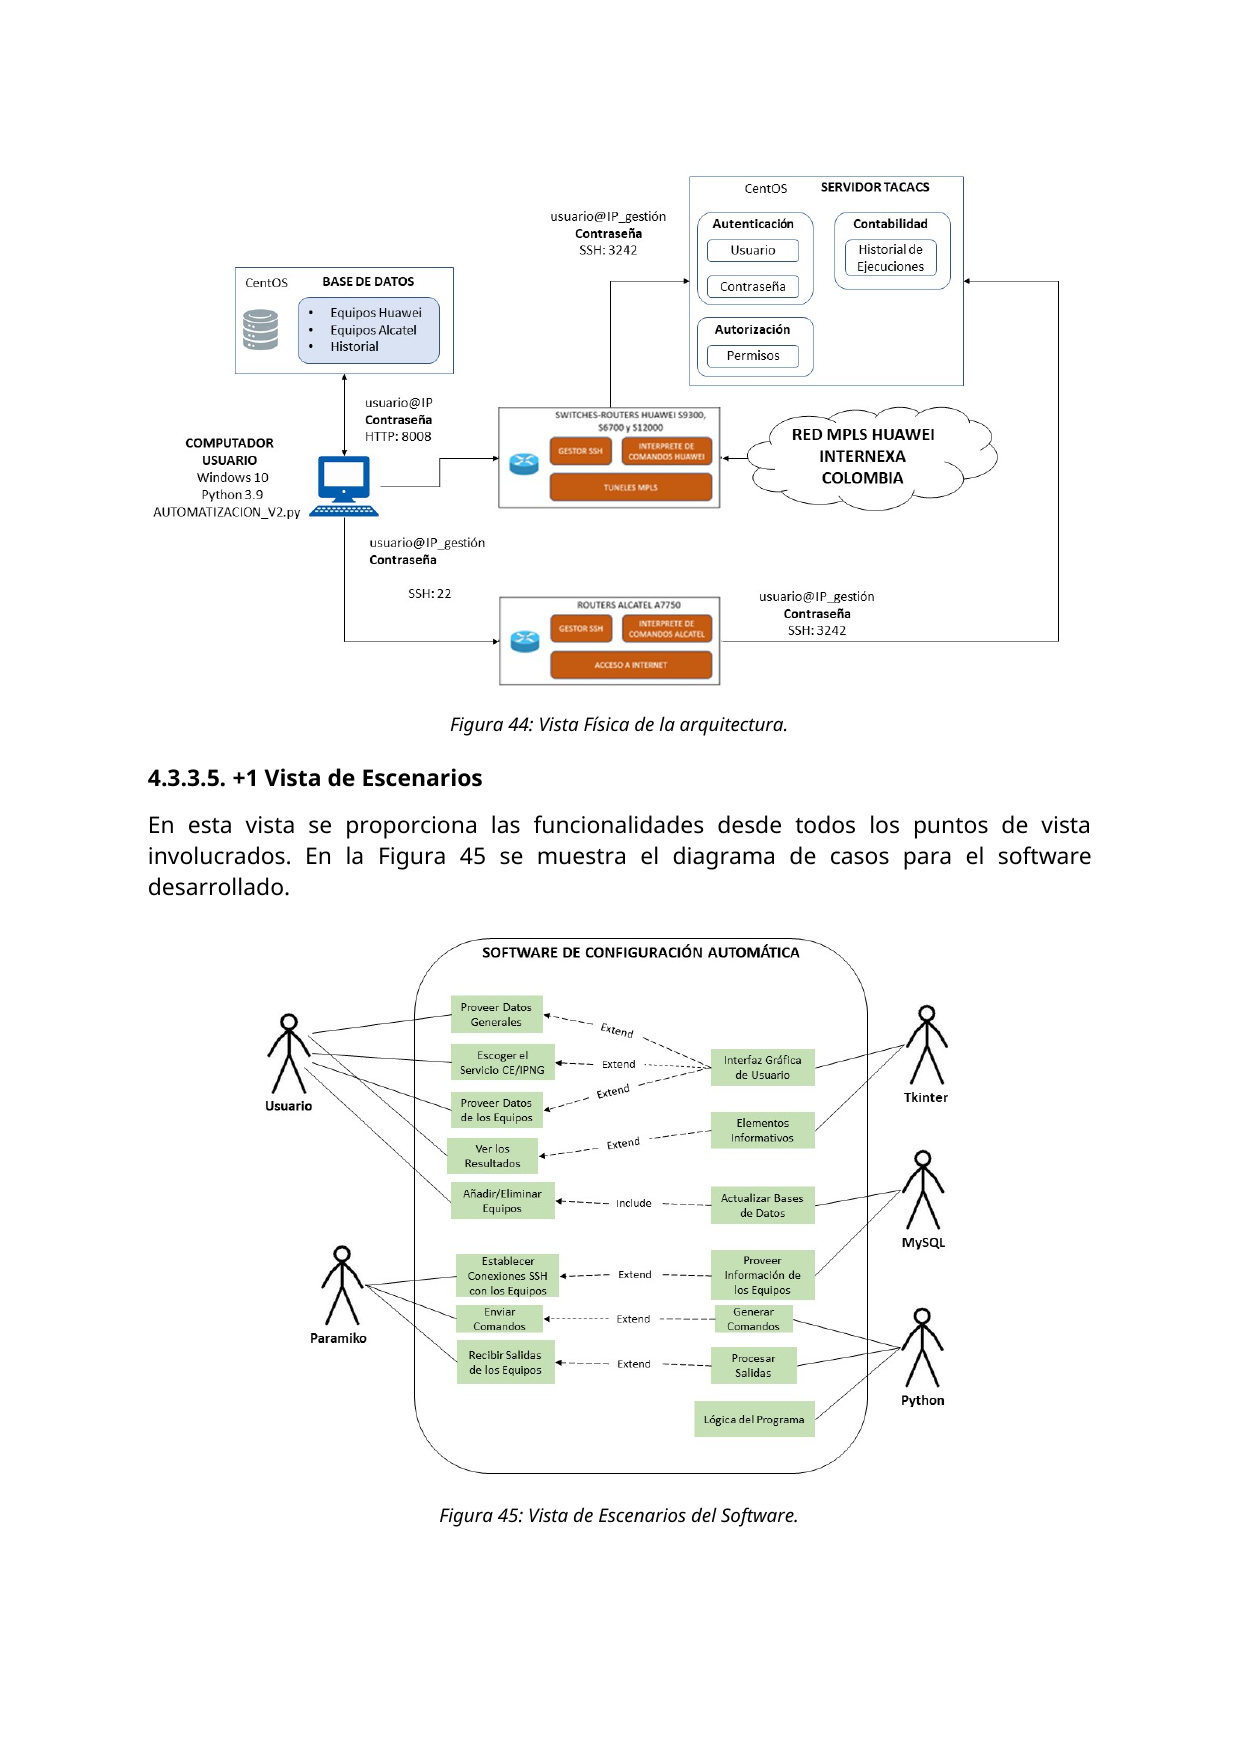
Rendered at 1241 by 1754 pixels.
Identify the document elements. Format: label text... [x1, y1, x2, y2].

picture [147, 147, 1104, 686]
text En esta vista se proporciona las funcionalidades desde todos los puntos de vista involucrados. En la Figura 45 se muestra el diagrama de casos para el software desarrollado. [148, 808, 1092, 902]
picture [261, 923, 979, 1482]
subtitle +1 Vista de Escenarios [148, 762, 1092, 793]
